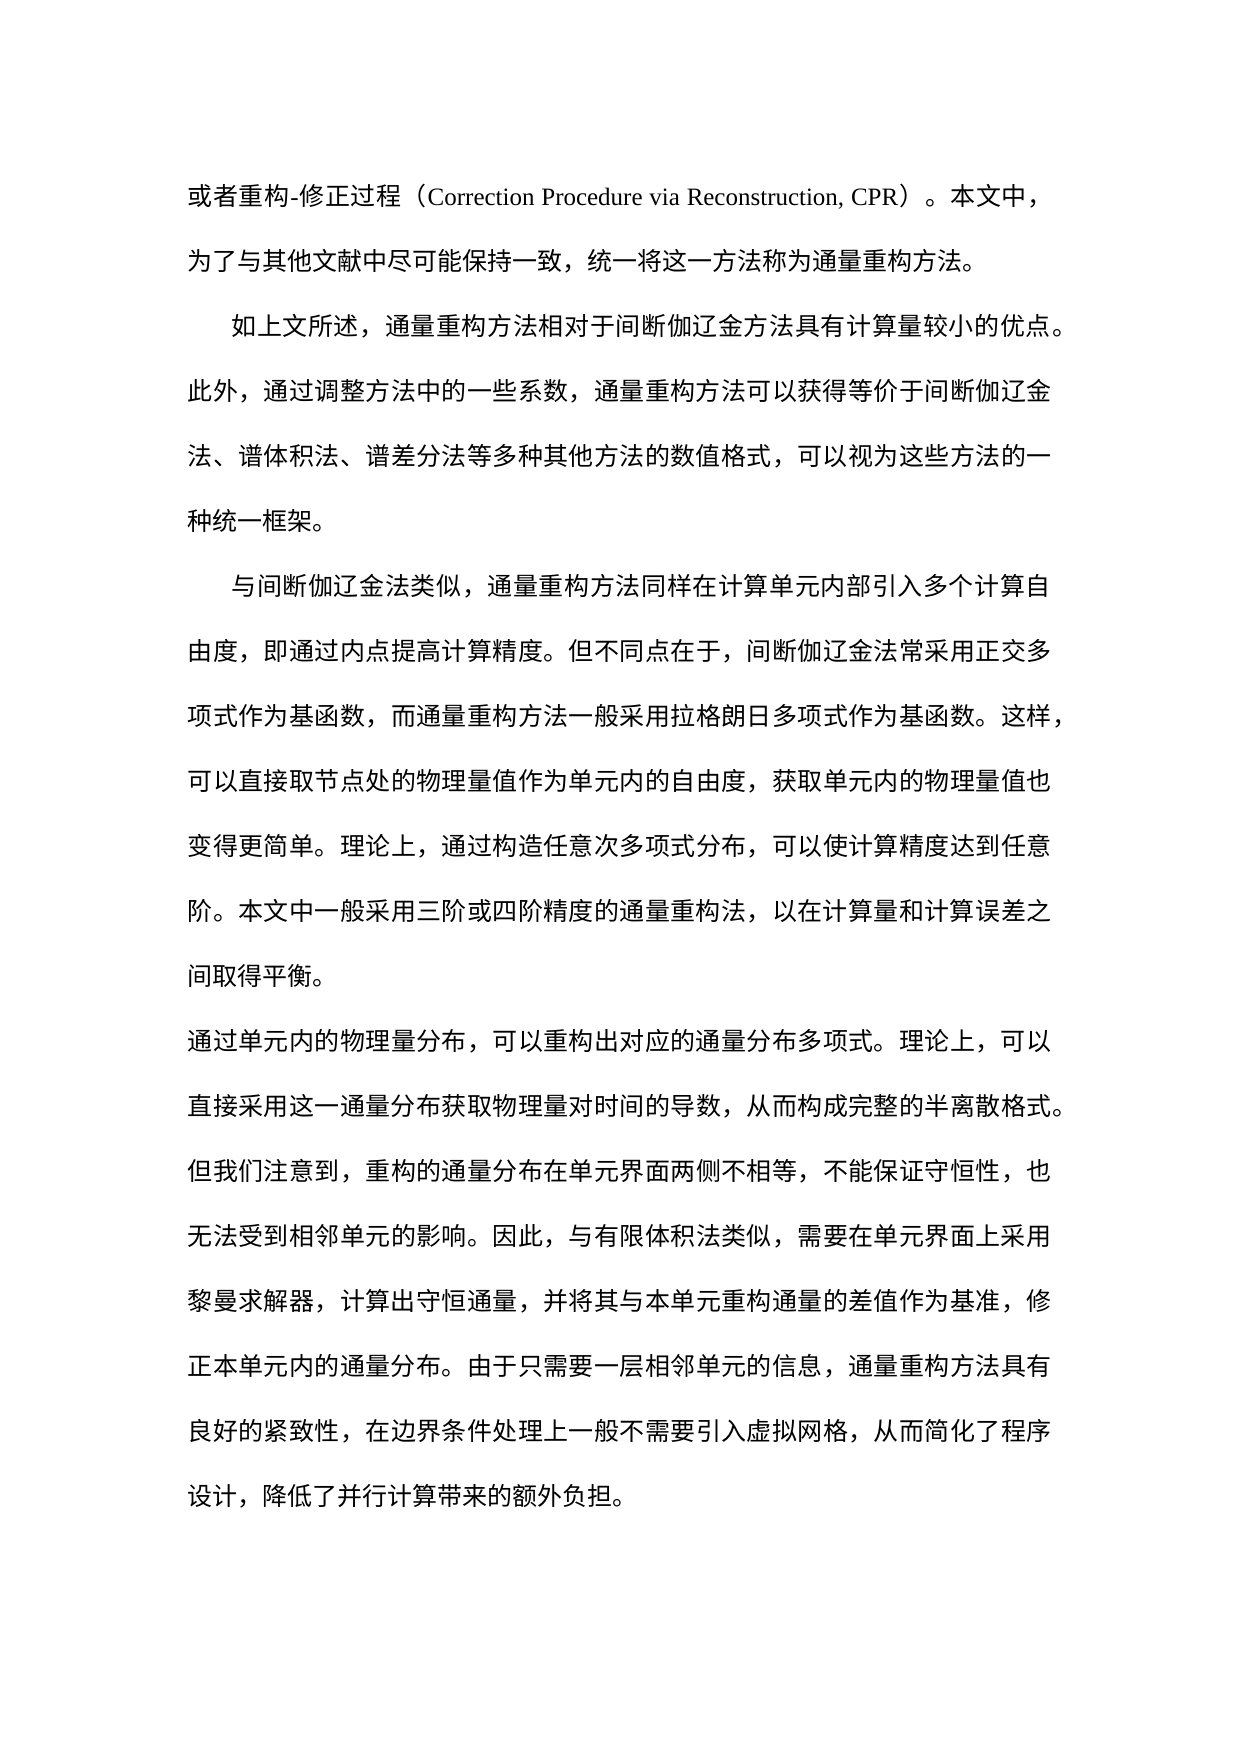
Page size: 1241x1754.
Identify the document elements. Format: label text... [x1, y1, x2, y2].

text 与间断伽辽金法类似，通量重构方法同样在计算单元内部引入多个计算自由度，即通过内点提高计算精度。但不同点在于，间断伽辽金法常采用正交多项式作为基函数，而通量重构方法一般采用拉格朗日多项式作为基函数。这样，可以直接取节点处的物理量值作为单元内的自由度，获取单元内的物理量值也变得更简单。理论上，通过构造任意次多项式分布，可以使计算精度达到任意阶。本文中一般采用三阶或四阶精度的通量重构法，以在计算量和计算误差之间取得平衡。 [187, 552, 1053, 1007]
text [187, 162, 1053, 292]
text 如上文所述，通量重构方法相对于间断伽辽金方法具有计算量较小的优点。此外，通过调整方法中的一些系数，通量重构方法可以获得等价于间断伽辽金法、谱体积法、谱差分法等多种其他方法的数值格式，可以视为这些方法的一种统一框架。 [187, 292, 1053, 552]
text 通过单元内的物理量分布，可以重构出对应的通量分布多项式。理论上，可以直接采用这一通量分布获取物理量对时间的导数，从而构成完整的半离散格式。但我们注意到，重构的通量分布在单元界面两侧不相等，不能保证守恒性，也无法受到相邻单元的影响。因此，与有限体积法类似，需要在单元界面上采用黎曼求解器，计算出守恒通量，并将其与本单元重构通量的差值作为基准，修正本单元内的通量分布。由于只需要一层相邻单元的信息，通量重构方法具有良好的紧致性，在边界条件处理上一般不需要引入虚拟网格，从而简化了程序设计，降低了并行计算带来的额外负担。 [187, 1007, 1053, 1527]
